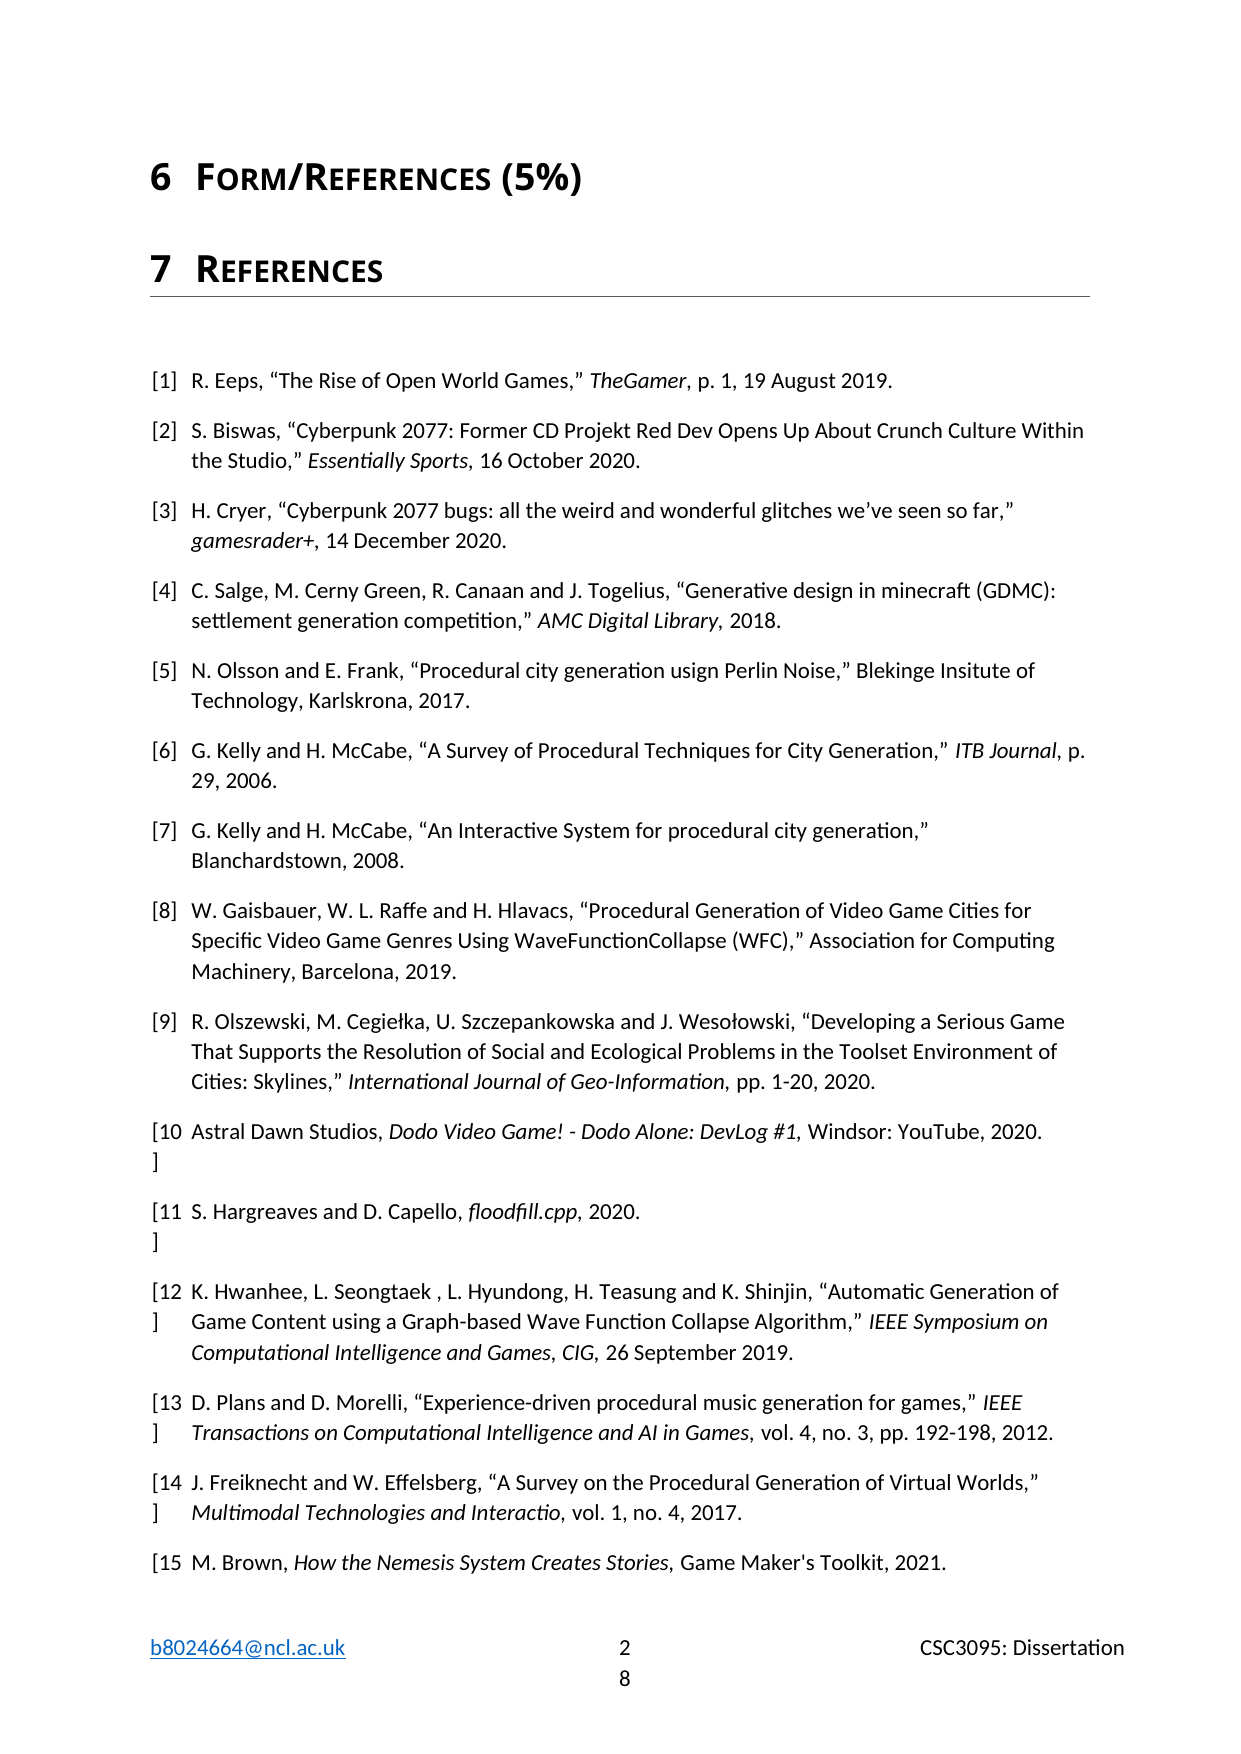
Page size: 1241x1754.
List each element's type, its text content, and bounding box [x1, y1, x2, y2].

subtitle Form/References (5%) [150, 150, 1090, 201]
